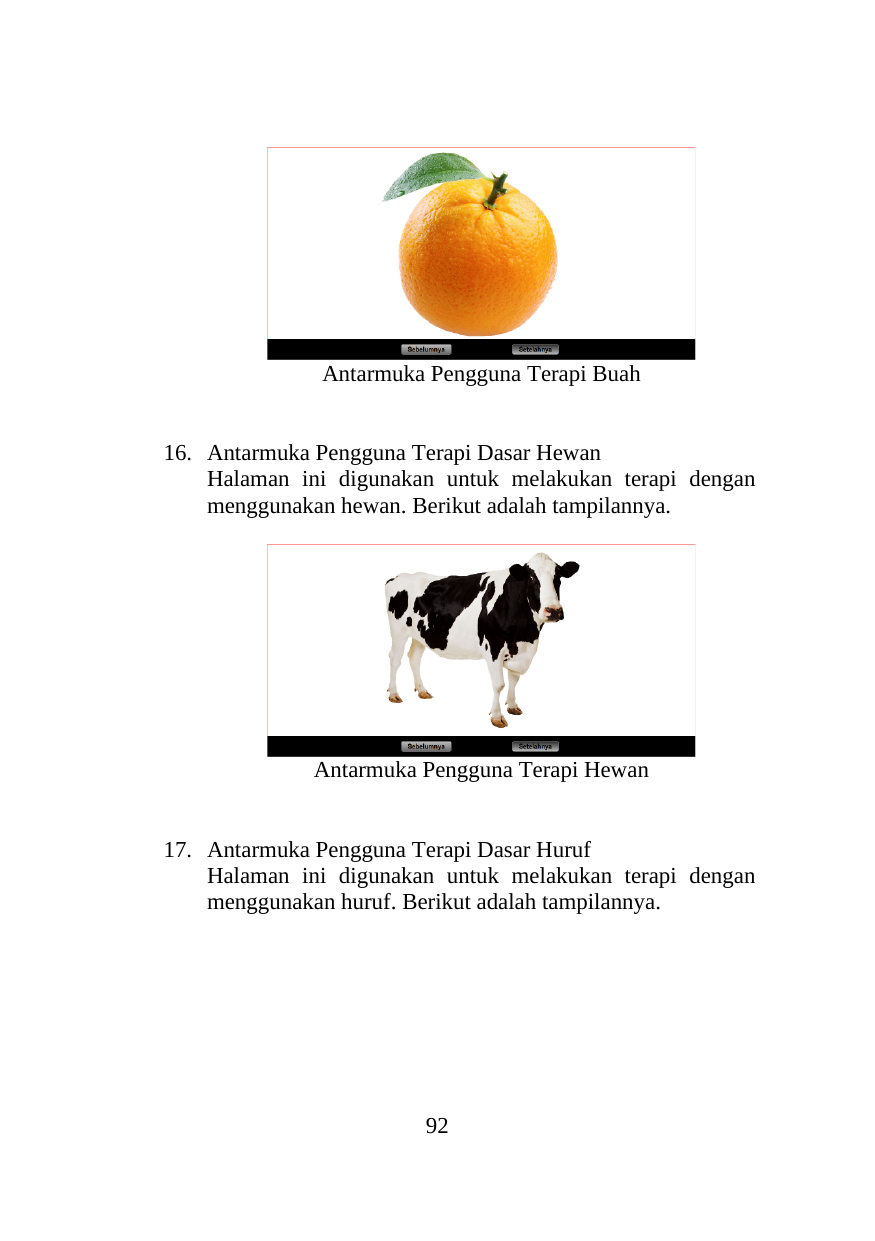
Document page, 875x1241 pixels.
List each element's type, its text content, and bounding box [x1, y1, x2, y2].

list Halaman ini digunakan untuk melakukan terapi dengan menggunakan hewan. Berikut adalah tampilannya. [207, 465, 756, 518]
list Antarmuka Pengguna Terapi Hewan [207, 757, 756, 783]
list Antarmuka Pengguna Terapi Dasar Huruf [192, 836, 756, 862]
list Halaman ini digunakan untuk melakukan terapi dengan menggunakan huruf. Berikut adalah tampilannya. [207, 862, 756, 915]
picture [267, 544, 696, 757]
list Antarmuka Pengguna Terapi Buah [207, 360, 756, 386]
list Antarmuka Pengguna Terapi Dasar Hewan [192, 439, 756, 465]
picture [267, 147, 696, 360]
